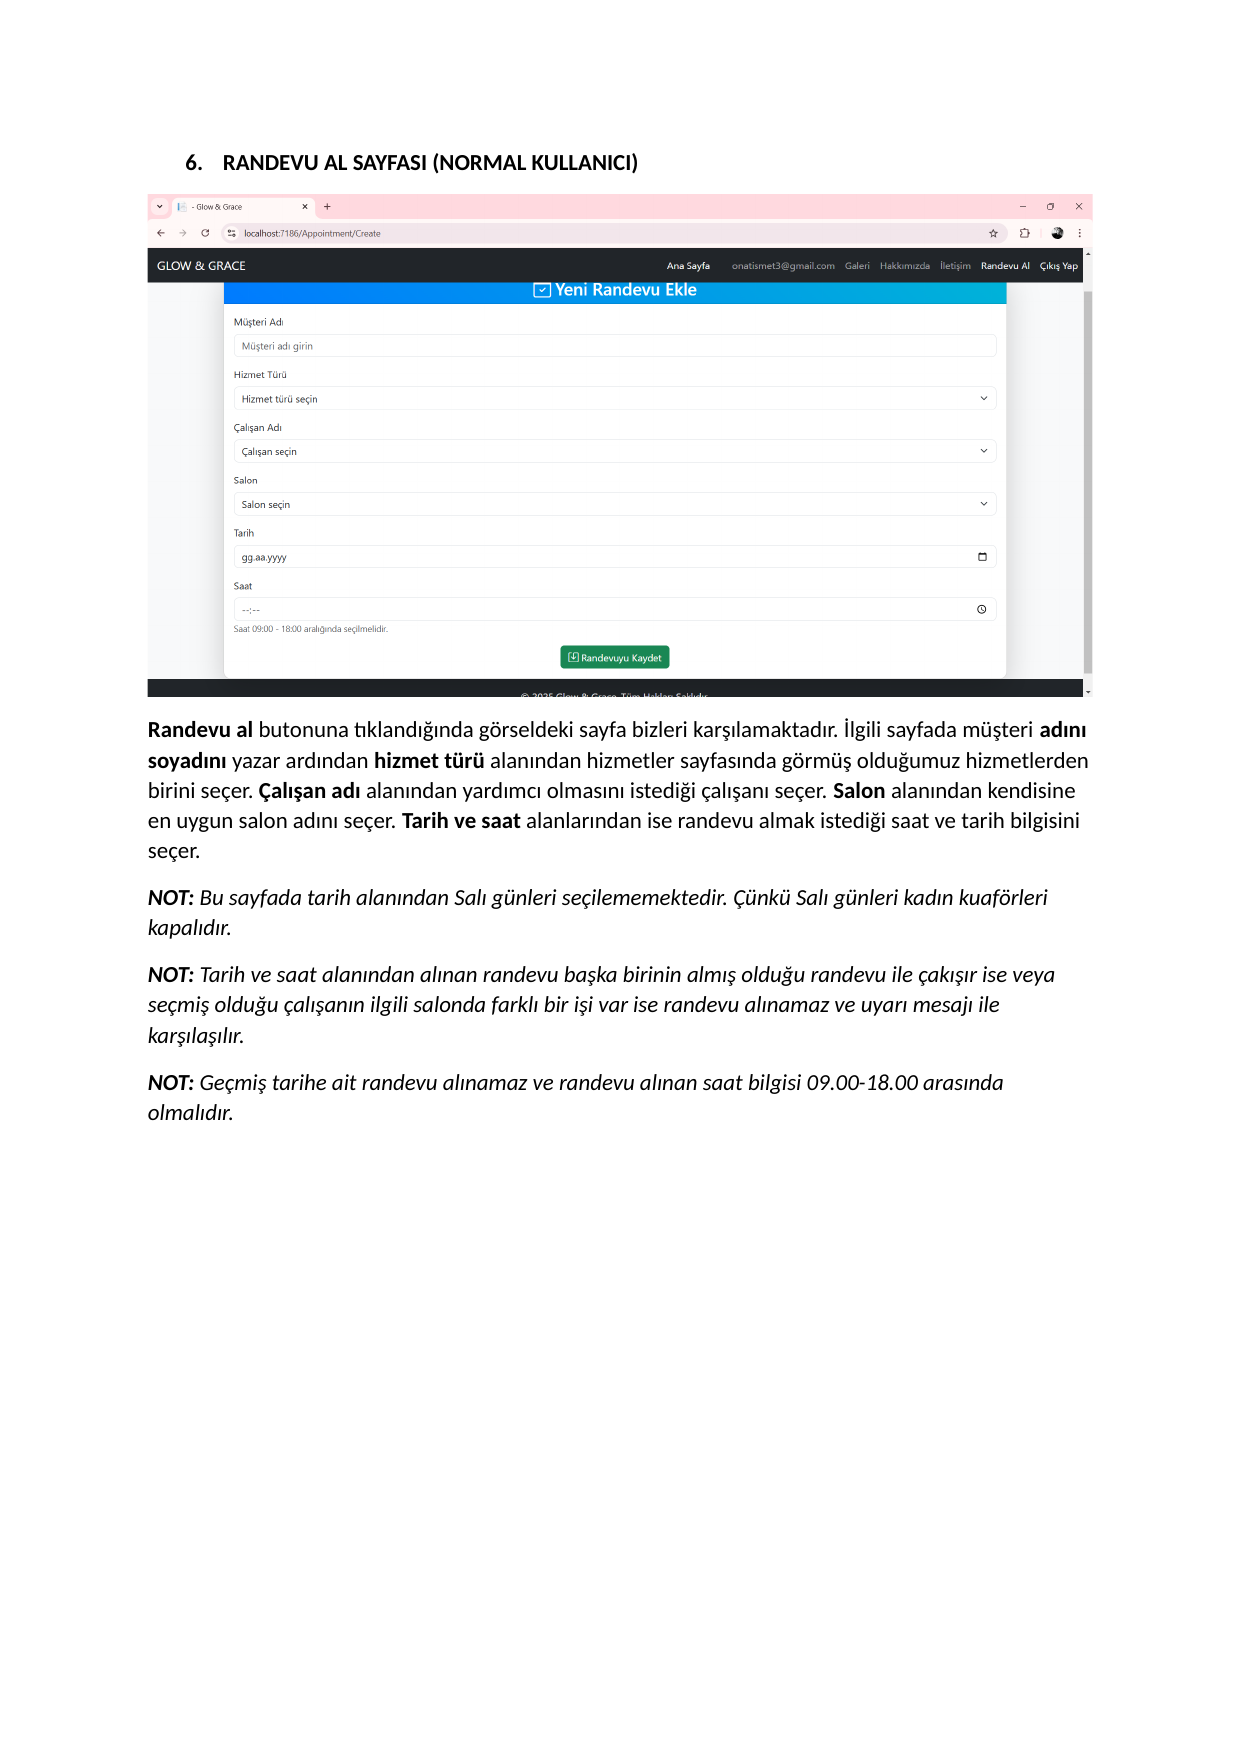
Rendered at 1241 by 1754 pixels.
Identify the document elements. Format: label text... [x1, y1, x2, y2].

text NOT: Bu sayfada tarih alanından Salı günleri seçilememektedir. Çünkü Salı günleri kadın kuaförleri kapalıdır. [148, 883, 1093, 942]
picture [147, 194, 1093, 697]
text Randevu al butonuna tıklandığında görseldeki sayfa bizleri karşılamaktadır. İlgili sayfada müşteri adını soyadını yazar ardından hizmet türü alanından hizmetler sayfasında görmüş olduğumuz hizmetlerden birini seçer. Çalışan adı alanından yardımcı olmasını istediği çalışanı seçer. Salon alanından kendisine en uygun salon adını seçer. Tarih ve saat alanlarından ise randevu almak istediği saat ve tarih bilgisini seçer. [148, 716, 1093, 864]
text NOT: Tarih ve saat alanından alınan randevu başka birinin almış olduğu randevu ile çakışır ise veya seçmiş olduğu çalışanın ilgili salonda farklı bir işi var ise randevu alınamaz ve uyarı mesajı ile karşılaşılır. [148, 960, 1093, 1049]
list RANDEVU AL SAYFASI (NORMAL KULLANICI) [185, 148, 1093, 176]
text NOT: Geçmiş tarihe ait randevu alınamaz ve randevu alınan saat bilgisi 09.00-18.00 arasında olmalıdır. [148, 1068, 1093, 1126]
